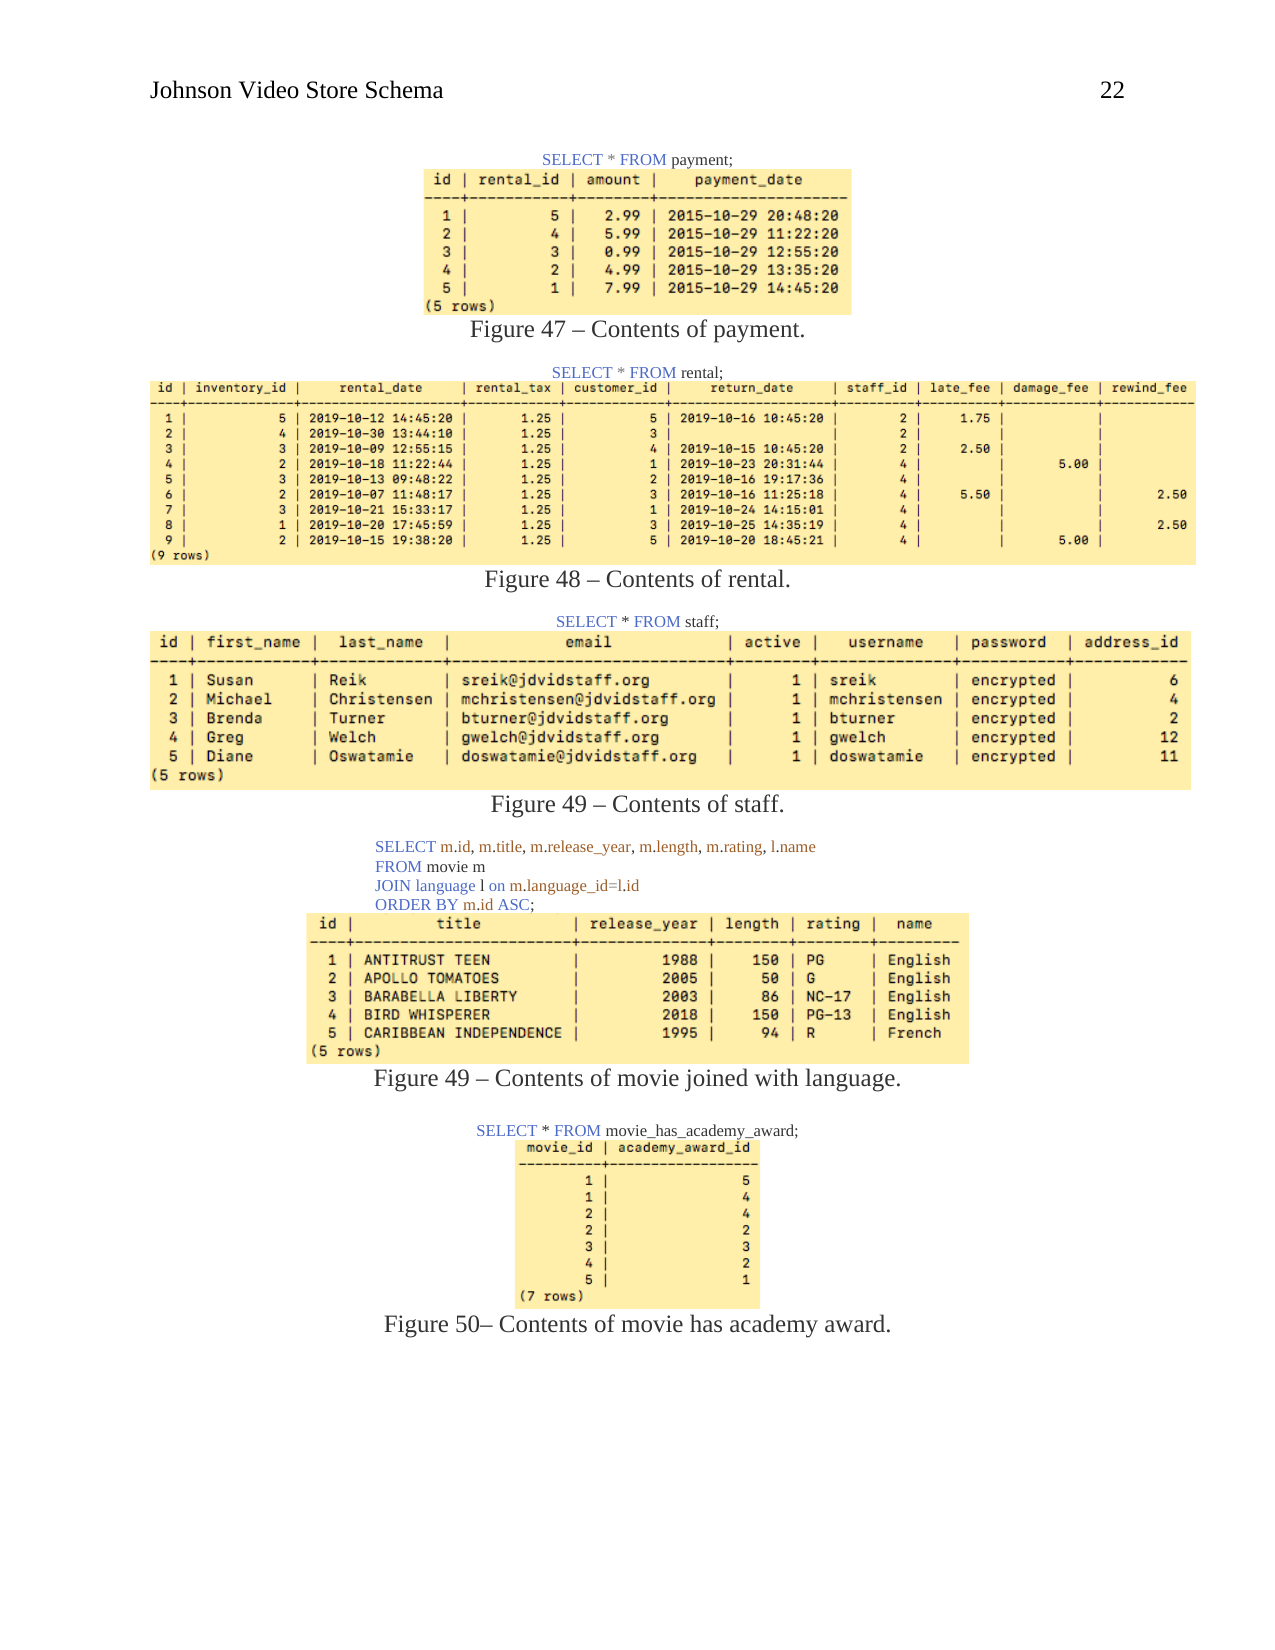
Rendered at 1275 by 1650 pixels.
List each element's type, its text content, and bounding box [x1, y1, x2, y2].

text Figure 47 – Contents of payment. [150, 314, 1125, 343]
text JOIN language l on m.language_id=l.id ORDER BY m.id ASC; [375, 876, 1125, 914]
text SELECT * FROM movie_has_academy_award; [150, 1121, 1125, 1140]
text SELECT * FROM staff; [150, 612, 1125, 631]
text Figure 49 – Contents of staff. [150, 790, 1125, 818]
text SELECT m.id, m.title, m.release_year, m.length, m.rating, l.name FROM movie m [375, 837, 1125, 876]
picture [150, 381, 1196, 565]
picture [306, 913, 969, 1064]
text Figure 50– Contents of movie has academy award. [150, 1309, 1125, 1338]
picture [150, 631, 1191, 790]
text SELECT * FROM rental; [150, 362, 1125, 381]
text SELECT * FROM payment; [150, 150, 1125, 169]
text Figure 48 – Contents of rental. [150, 565, 1125, 593]
picture [423, 169, 852, 315]
picture [514, 1140, 761, 1309]
